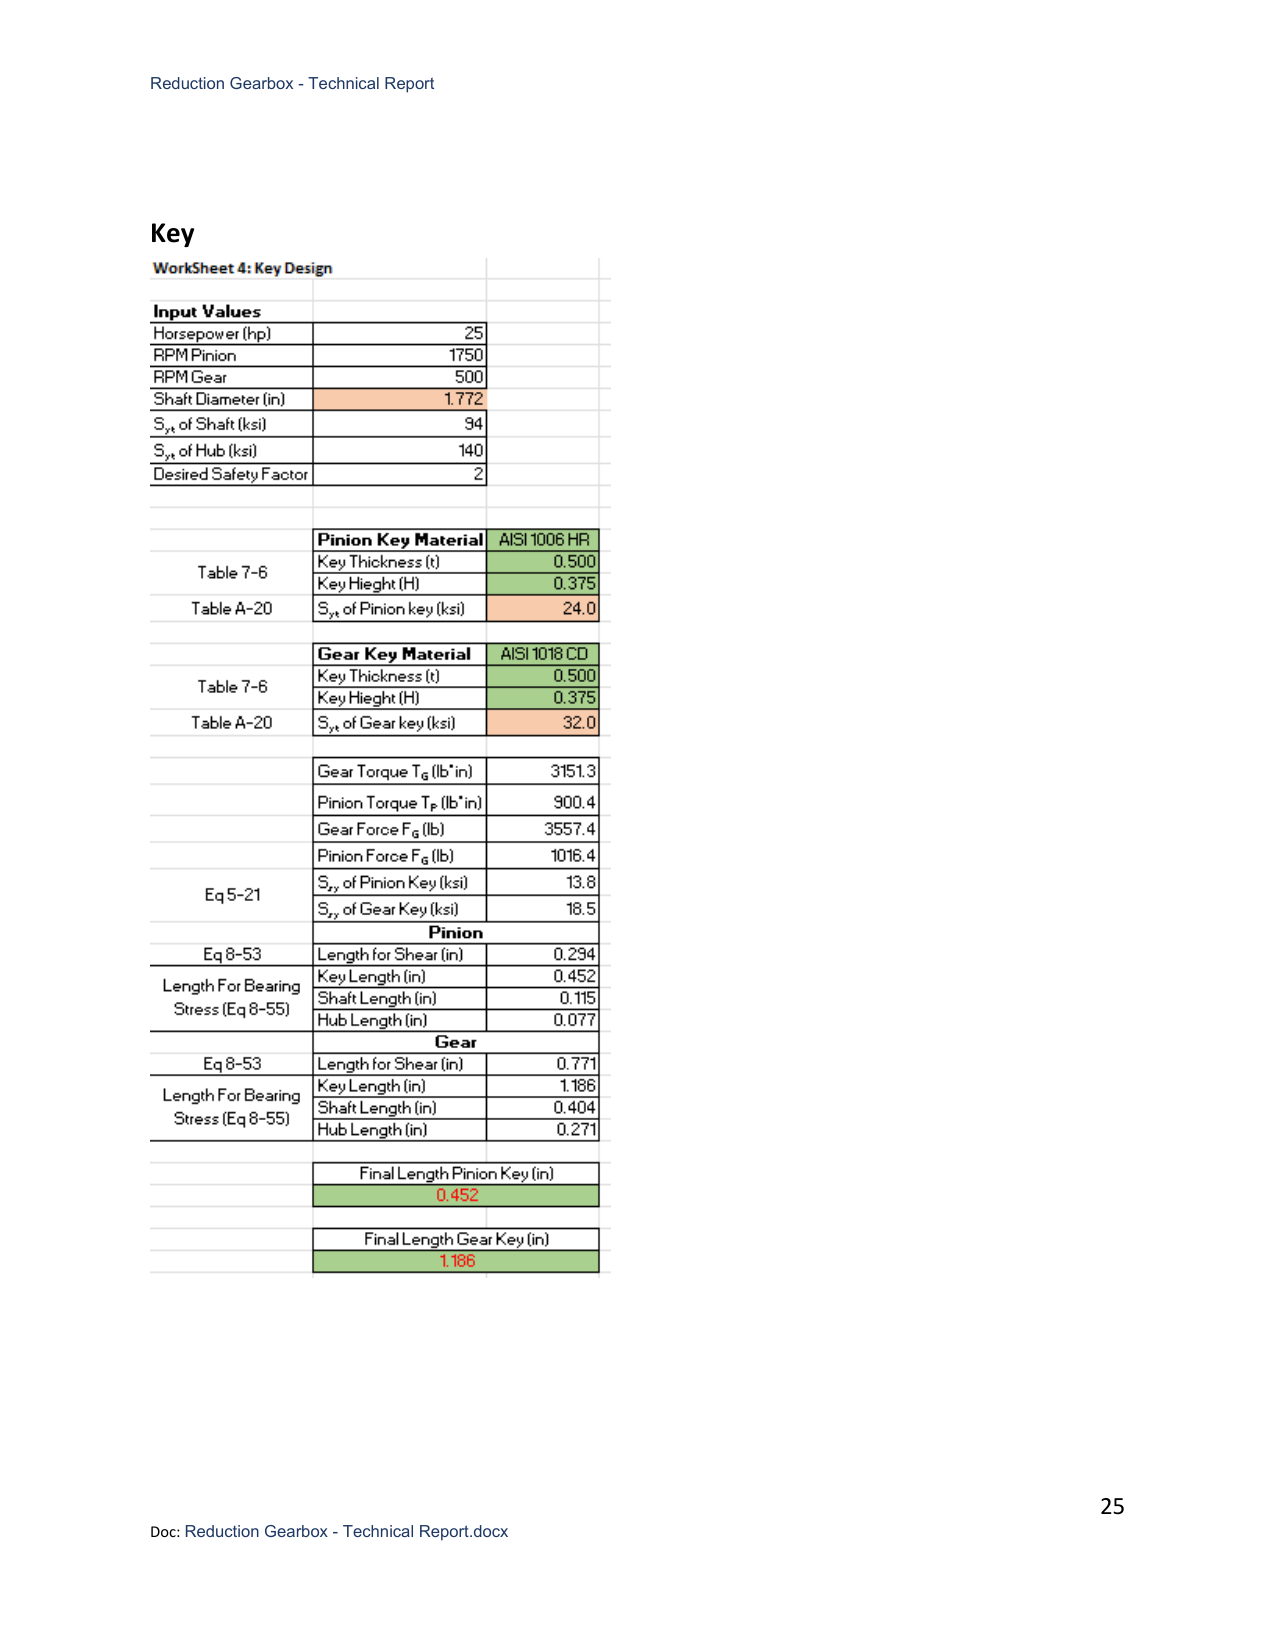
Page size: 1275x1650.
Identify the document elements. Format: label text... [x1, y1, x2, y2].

subtitle Key [150, 215, 1125, 250]
picture [150, 258, 611, 1278]
